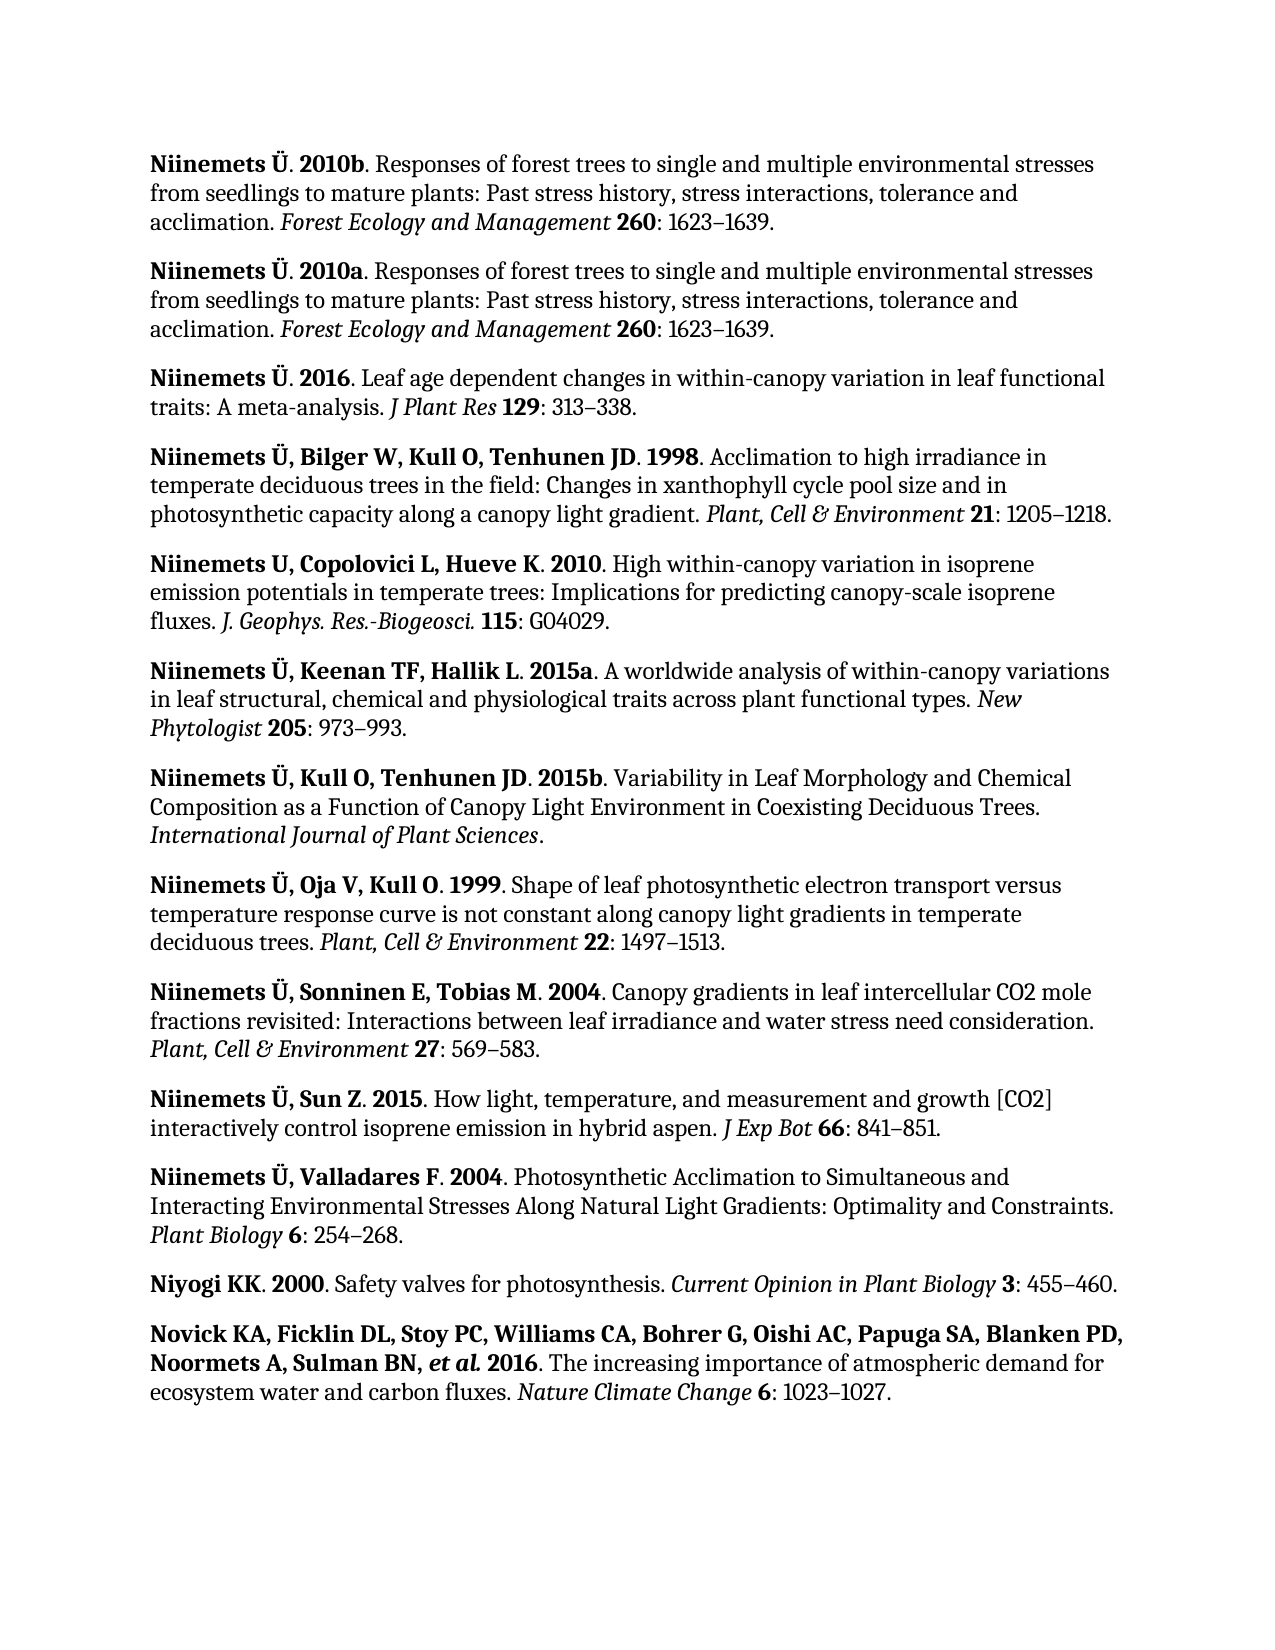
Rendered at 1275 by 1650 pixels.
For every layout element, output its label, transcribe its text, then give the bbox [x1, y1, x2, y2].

text Niinemets Ü, Kull O, Tenhunen JD. 2015b. Variability in Leaf Morphology and Chemical Composition as a Function of Canopy Light Environment in Coexisting Deciduous Trees. International Journal of Plant Sciences. [150, 764, 1125, 850]
text Niyogi KK. 2000. Safety valves for photosynthesis. Current Opinion in Plant Biology 3: 455–460. [150, 1270, 1125, 1299]
text Niinemets Ü, Oja V, Kull O. 1999. Shape of leaf photosynthetic electron transport versus temperature response curve is not constant along canopy light gradients in temperate deciduous trees. Plant, Cell & Environment 22: 1497–1513. [150, 871, 1125, 957]
text Niinemets Ü, Valladares F. 2004. Photosynthetic Acclimation to Simultaneous and Interacting Environmental Stresses Along Natural Light Gradients: Optimality and Constraints. Plant Biology 6: 254–268. [150, 1163, 1125, 1249]
text Niinemets Ü. 2010b. Responses of forest trees to single and multiple environmental stresses from seedlings to mature plants: Past stress history, stress interactions, tolerance and acclimation. Forest Ecology and Management 260: 1623–1639. [150, 150, 1125, 236]
text Niinemets Ü, Sonninen E, Tobias M. 2004. Canopy gradients in leaf intercellular CO2 mole fractions revisited: Interactions between leaf irradiance and water stress need consideration. Plant, Cell & Environment 27: 569–583. [150, 978, 1125, 1064]
text Niinemets U, Copolovici L, Hueve K. 2010. High within-canopy variation in isoprene emission potentials in temperate trees: Implications for predicting canopy-scale isoprene fluxes. J. Geophys. Res.-Biogeosci. 115: G04029. [150, 549, 1125, 636]
text Niinemets Ü. 2016. Leaf age dependent changes in within-canopy variation in leaf functional traits: A meta-analysis. J Plant Res 129: 313–338. [150, 364, 1125, 422]
text Niinemets Ü, Bilger W, Kull O, Tenhunen JD. 1998. Acclimation to high irradiance in temperate deciduous trees in the field: Changes in xanthophyll cycle pool size and in photosynthetic capacity along a canopy light gradient. Plant, Cell & Environment 21: 1205–1218. [150, 442, 1125, 529]
text Niinemets Ü. 2010a. Responses of forest trees to single and multiple environmental stresses from seedlings to mature plants: Past stress history, stress interactions, tolerance and acclimation. Forest Ecology and Management 260: 1623–1639. [150, 257, 1125, 343]
text Niinemets Ü, Sun Z. 2015. How light, temperature, and measurement and growth [CO2] interactively control isoprene emission in hybrid aspen. J Exp Bot 66: 841–851. [150, 1085, 1125, 1142]
text Novick KA, Ficklin DL, Stoy PC, Williams CA, Bohrer G, Oishi AC, Papuga SA, Blanken PD, Noormets A, Sulman BN, et al. 2016. The increasing importance of atmospheric demand for ecosystem water and carbon fluxes. Nature Climate Change 6: 1023–1027. [150, 1320, 1125, 1406]
text Niinemets Ü, Keenan TF, Hallik L. 2015a. A worldwide analysis of within-canopy variations in leaf structural, chemical and physiological traits across plant functional types. New Phytologist 205: 973–993. [150, 657, 1125, 743]
